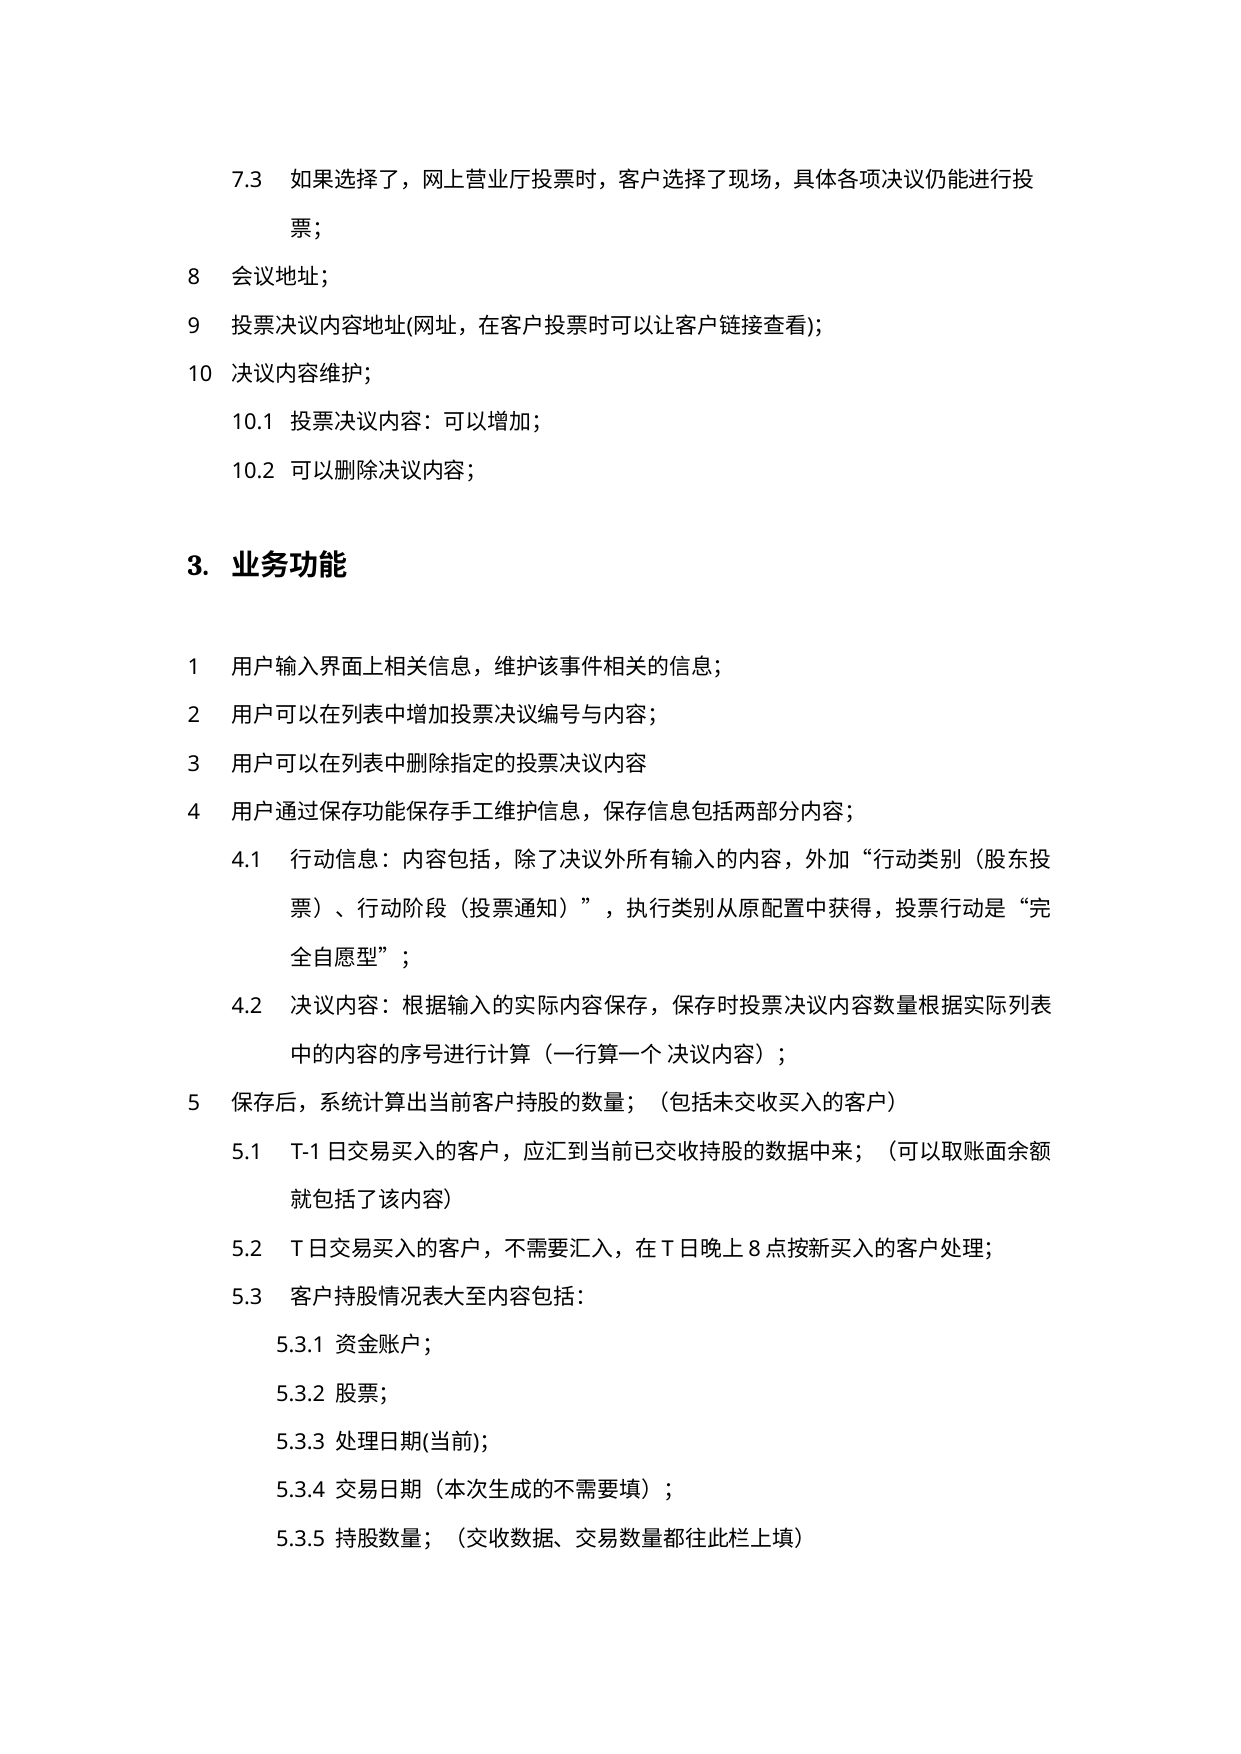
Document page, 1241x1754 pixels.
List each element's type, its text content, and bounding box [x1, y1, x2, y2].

list 如果选择了，网上营业厅投票时，客户选择了现场，具体各项决议仍能进行投票； [231, 162, 1053, 243]
list 投票决议内容地址(网址，在客户投票时可以让客户链接查看)； [187, 307, 1053, 340]
list 交易日期（本次生成的不需要填）； [276, 1472, 1053, 1504]
list 持股数量；（交收数据、交易数量都往此栏上填） [276, 1520, 1053, 1553]
list T日交易买入的客户，不需要汇入，在T日晚上8点按新买入的客户处理； [231, 1230, 1053, 1263]
list 用户输入界面上相关信息，维护该事件相关的信息； [187, 649, 1053, 681]
subtitle 业务功能 [187, 530, 1053, 595]
list 决议内容维护； [187, 356, 1053, 388]
list 用户通过保存功能保存手工维护信息，保存信息包括两部分内容； [187, 794, 1053, 826]
list 股票； [276, 1375, 1053, 1408]
list 用户可以在列表中增加投票决议编号与内容； [187, 697, 1053, 729]
list 客户持股情况表大至内容包括： [231, 1279, 1053, 1311]
list 行动信息：内容包括，除了决议外所有输入的内容，外加“行动类别（股东投票）、行动阶段（投票通知）”，执行类别从原配置中获得，投票行动是“完全自愿型”； [231, 842, 1053, 972]
list 可以删除决议内容； [231, 452, 1053, 485]
list T-1日交易买入的客户，应汇到当前已交收持股的数据中来；（可以取账面余额就包括了该内容） [231, 1133, 1053, 1214]
list 处理日期(当前)； [276, 1424, 1053, 1456]
list 用户可以在列表中删除指定的投票决议内容 [187, 745, 1053, 778]
list 会议地址； [187, 259, 1053, 292]
list 保存后，系统计算出当前客户持股的数量；（包括未交收买入的客户） [187, 1085, 1053, 1117]
list 资金账户； [276, 1327, 1053, 1359]
list 投票决议内容：可以增加； [231, 404, 1053, 437]
list 决议内容：根据输入的实际内容保存，保存时投票决议内容数量根据实际列表中的内容的序号进行计算（一行算一个 决议内容）； [231, 988, 1053, 1069]
